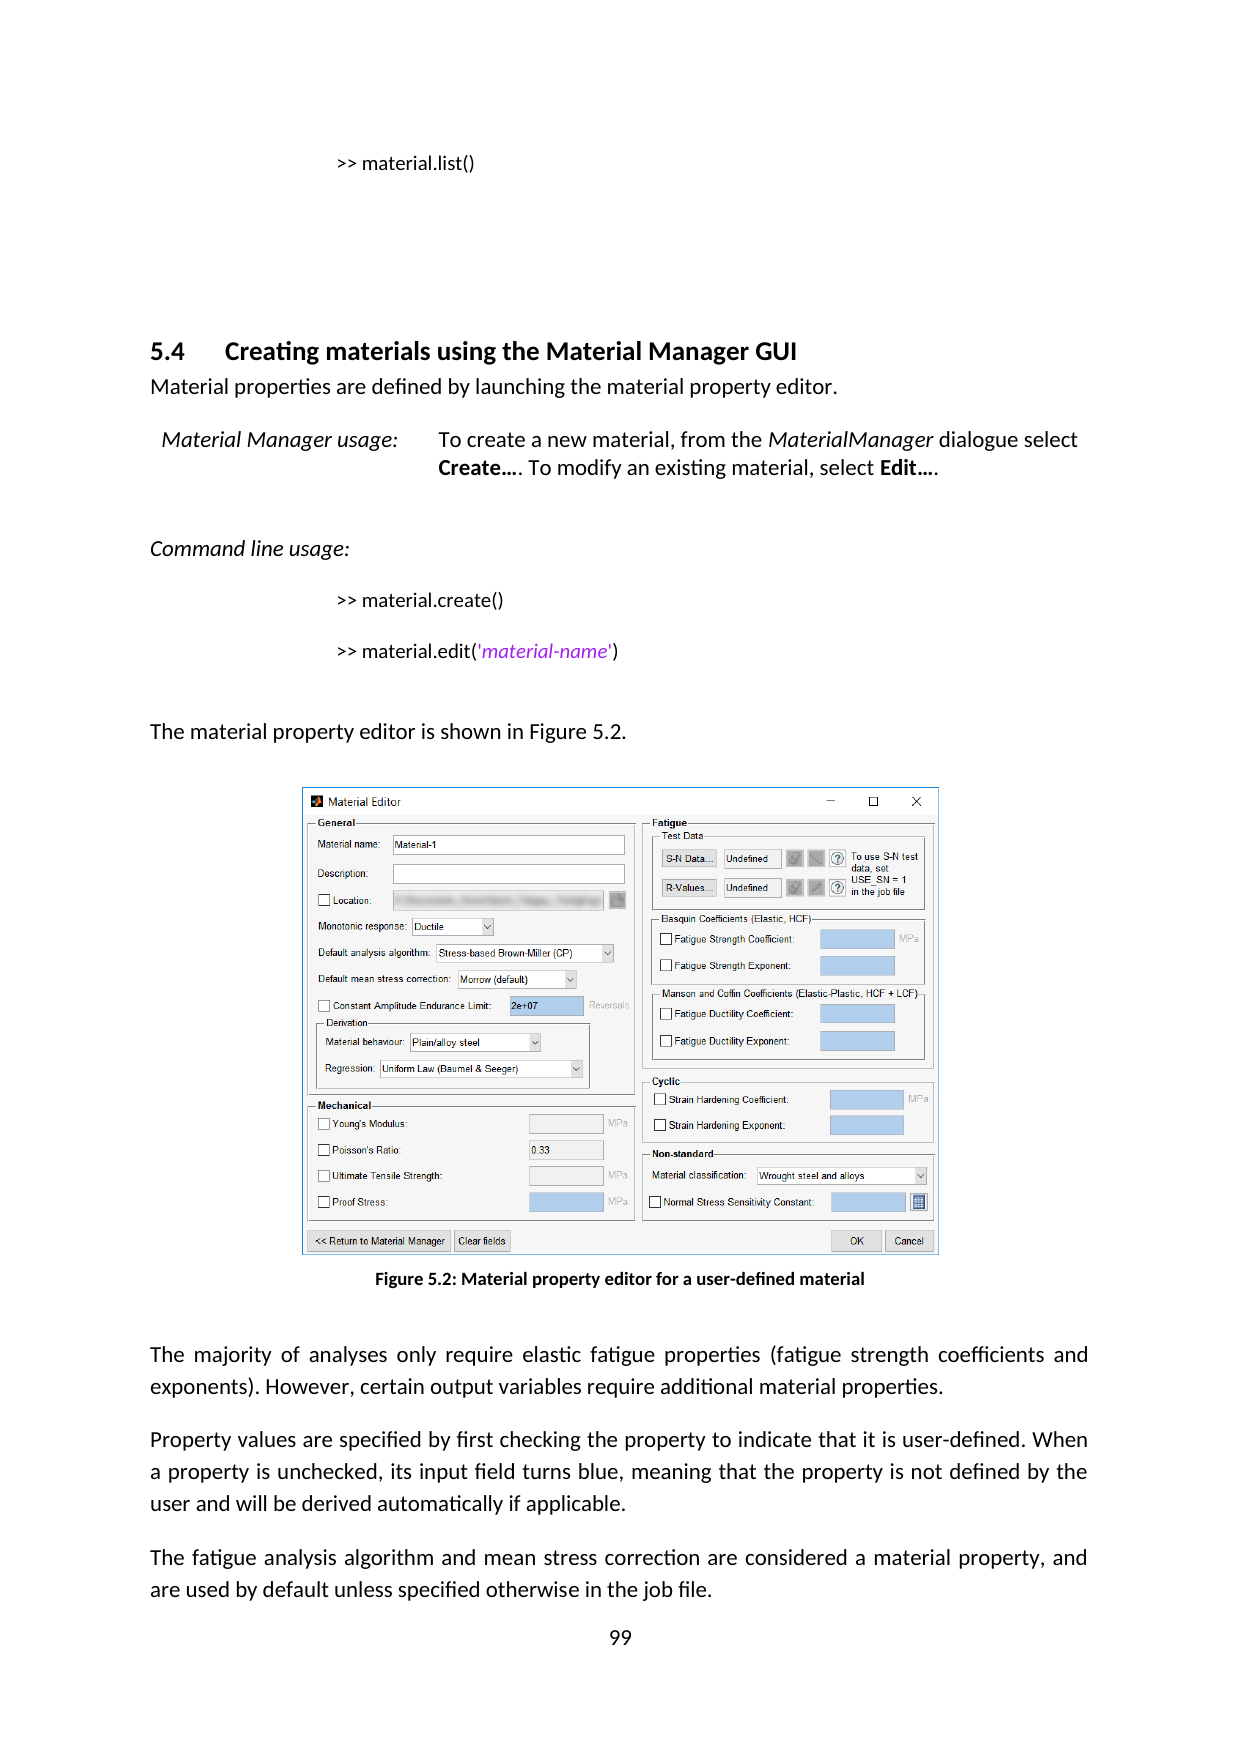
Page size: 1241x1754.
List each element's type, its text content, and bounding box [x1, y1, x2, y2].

subtitle 5.4 Creating materials using the Material Manager GUI [150, 334, 1090, 367]
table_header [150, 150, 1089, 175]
text The material property editor is shown in Figure 5.2. [150, 717, 1090, 745]
text Property values are specified by first checking the property to indicate that it is user-defined. When a property is unchecked, its input field turns blue, meaning that the property is not defined by the user and will be derived automatically if applicable. [150, 1425, 1090, 1518]
text Command line usage: [150, 534, 1090, 562]
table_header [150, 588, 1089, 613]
text Material properties are defined by launching the material property editor. [150, 372, 1090, 400]
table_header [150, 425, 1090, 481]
text The fatigue analysis algorithm and mean stress correction are considered a material property, and are used by default unless specified otherwise in the job file. [150, 1543, 1090, 1603]
picture [302, 787, 939, 1255]
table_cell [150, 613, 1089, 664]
